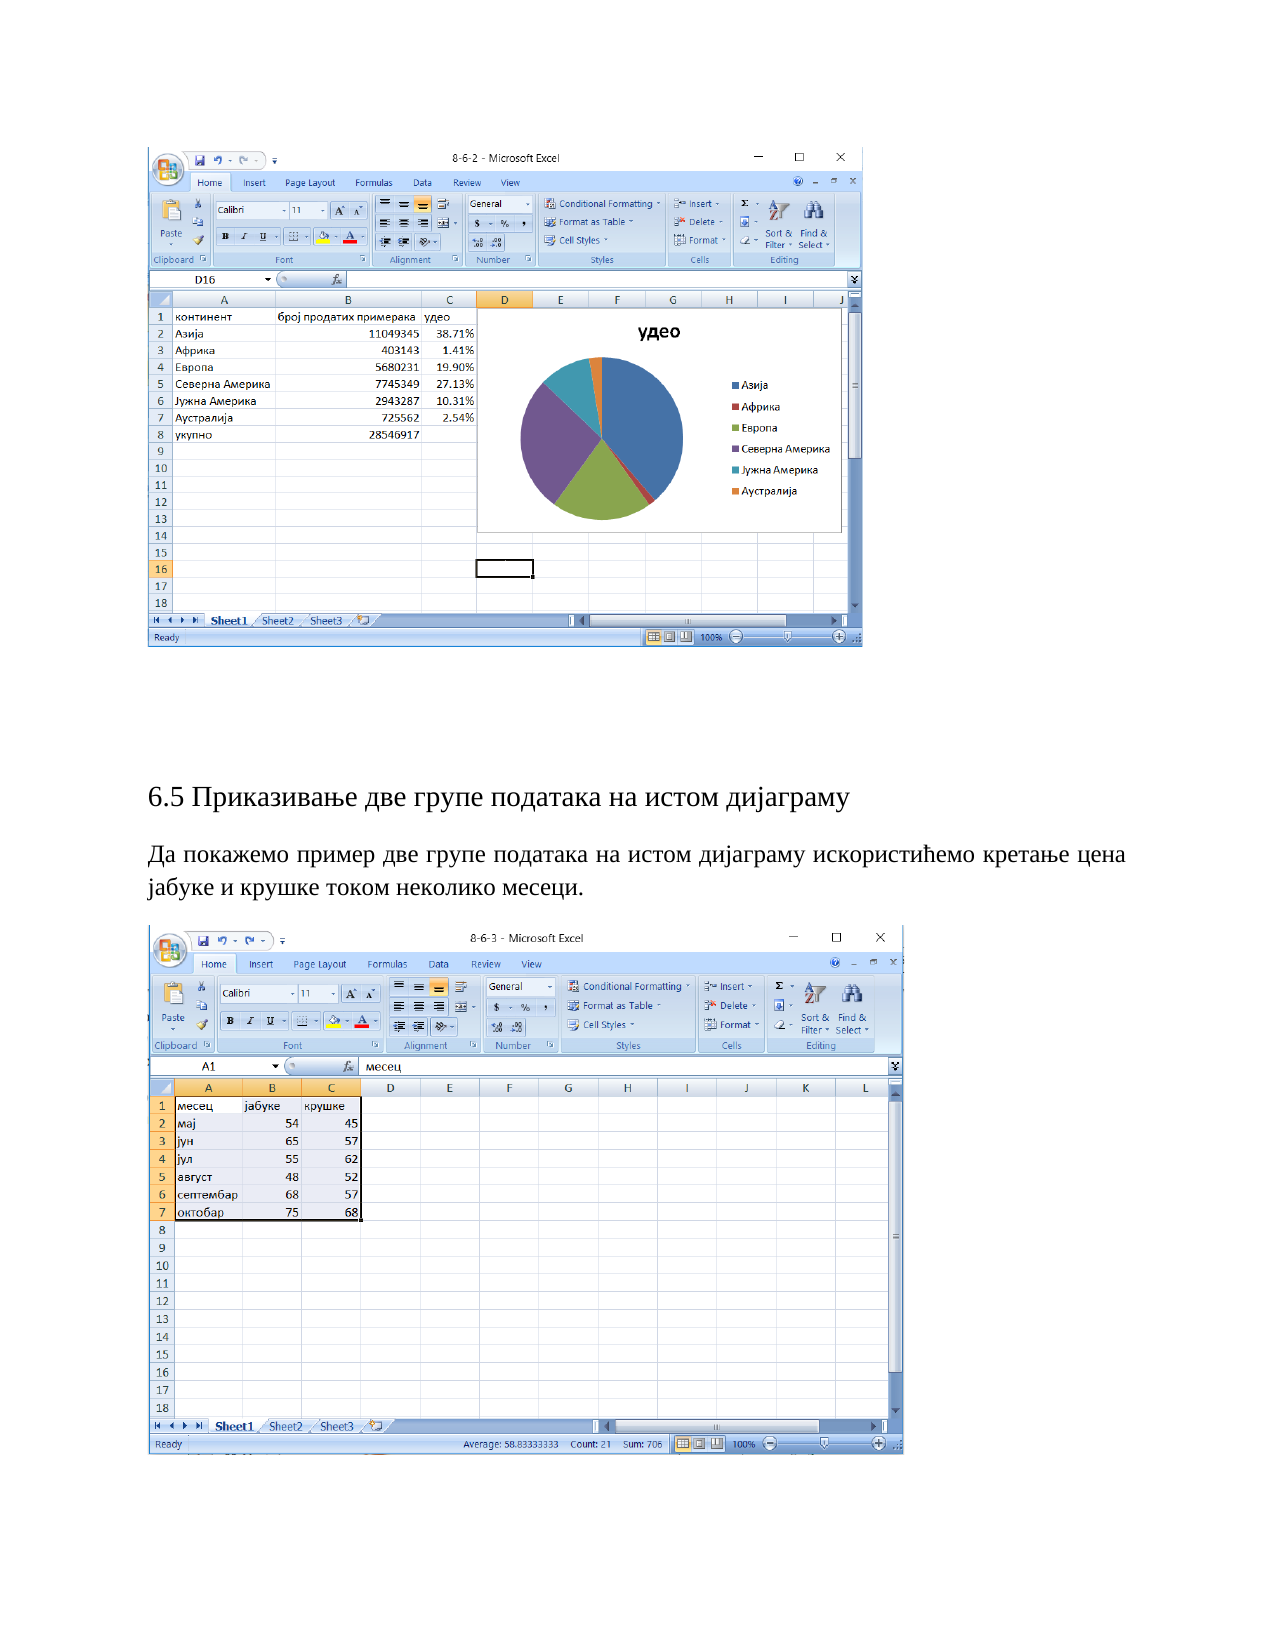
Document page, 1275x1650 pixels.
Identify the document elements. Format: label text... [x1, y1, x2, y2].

picture [147, 925, 905, 1455]
picture [147, 147, 863, 647]
text Да покажемо пример две групе података на истом дијаграму искористићемо кретање цена јабуке и крушке током неколико месеци. [148, 839, 1127, 901]
text 6.5 Приказивање две групе података на истом дијаграму [148, 779, 1127, 813]
